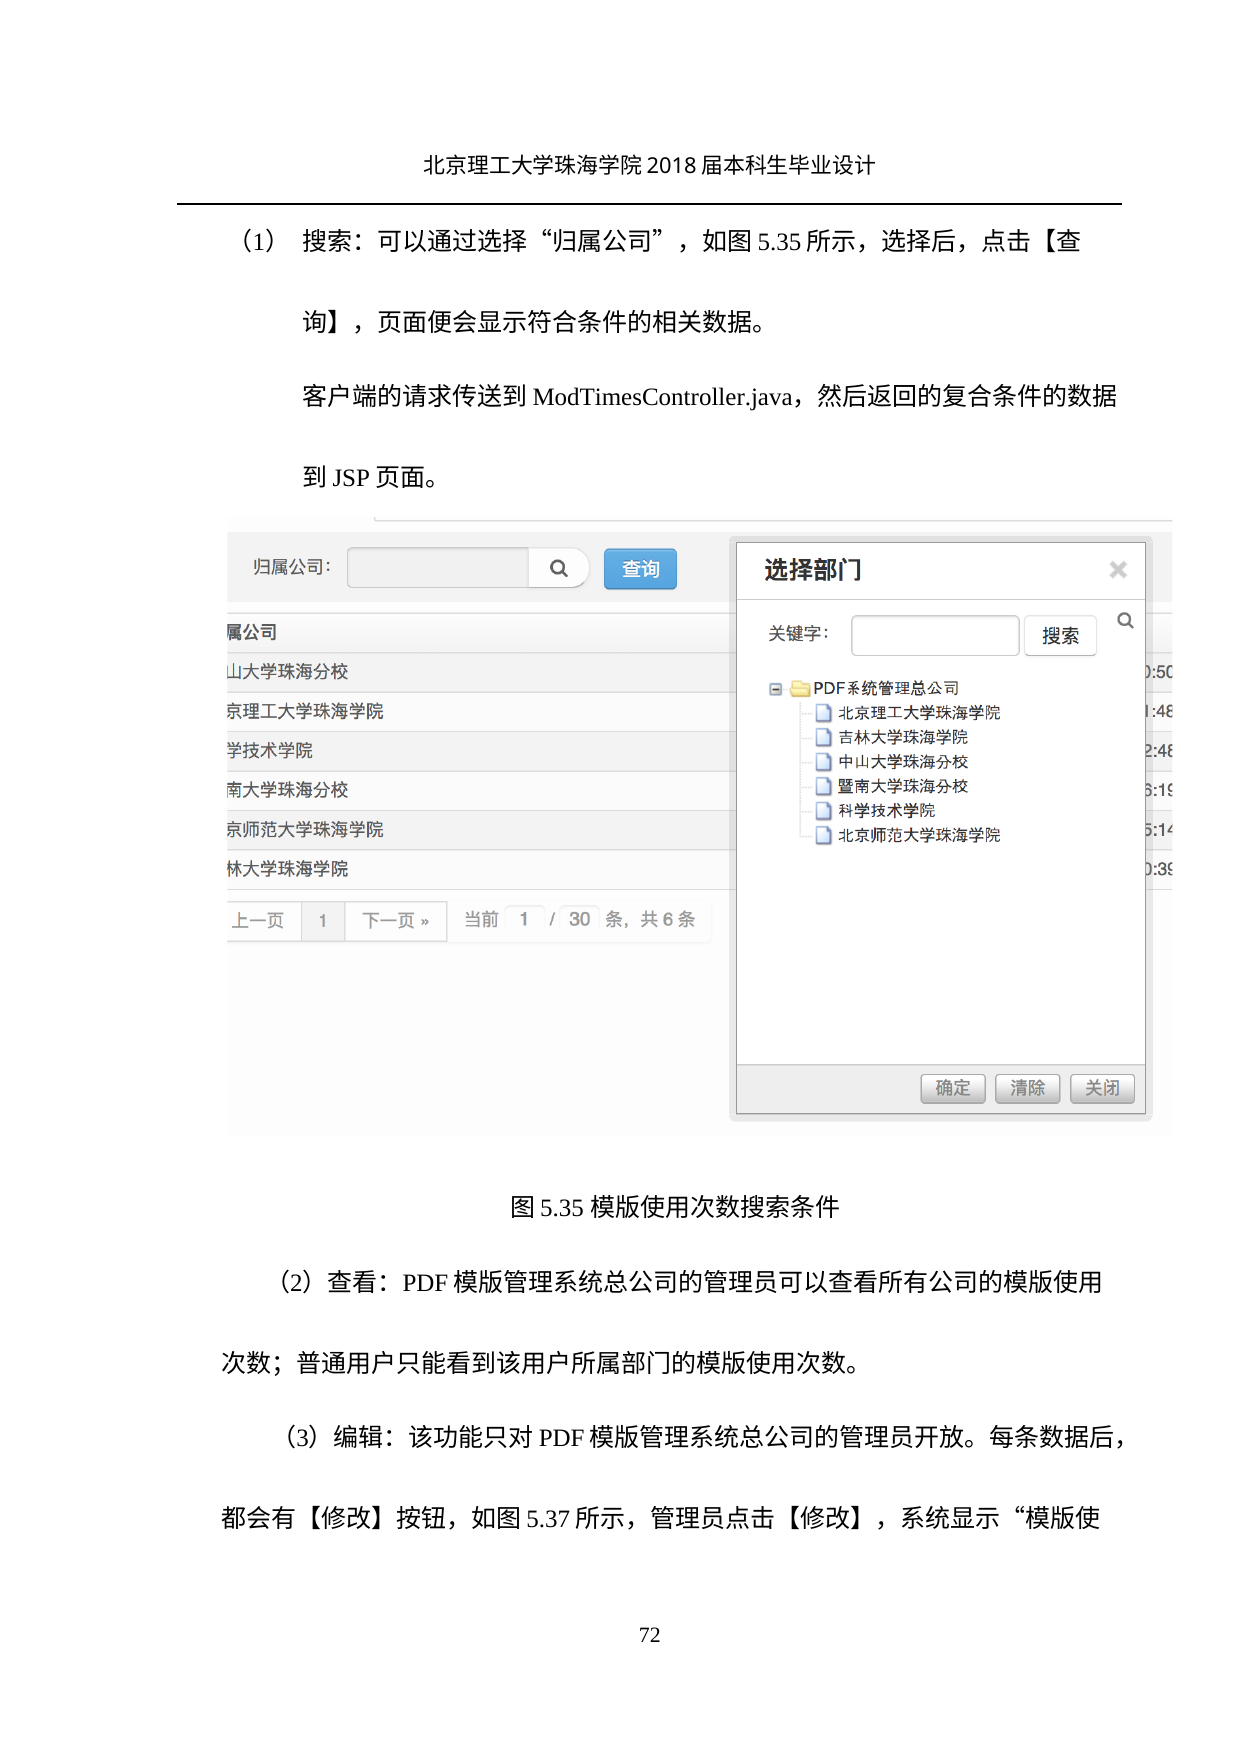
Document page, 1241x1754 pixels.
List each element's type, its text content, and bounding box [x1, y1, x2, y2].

text 图5.35 模版使用次数搜索条件 [177, 1173, 1122, 1238]
text 客户端的请求传送到ModTimesController.java，然后返回的复合条件的数据到JSP页面。 [302, 362, 1122, 508]
picture [227, 517, 1173, 1136]
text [221, 1403, 1122, 1549]
text （2）查看：PDF模版管理系统总公司的管理员可以查看所有公司的模版使用次数；普通用户只能看到该用户所属部门的模版使用次数。 [221, 1248, 1122, 1394]
list 搜索：可以通过选择“归属公司”，如图5.35所示，选择后，点击【查询】，页面便会显示符合条件的相关数据。 [227, 207, 1122, 353]
